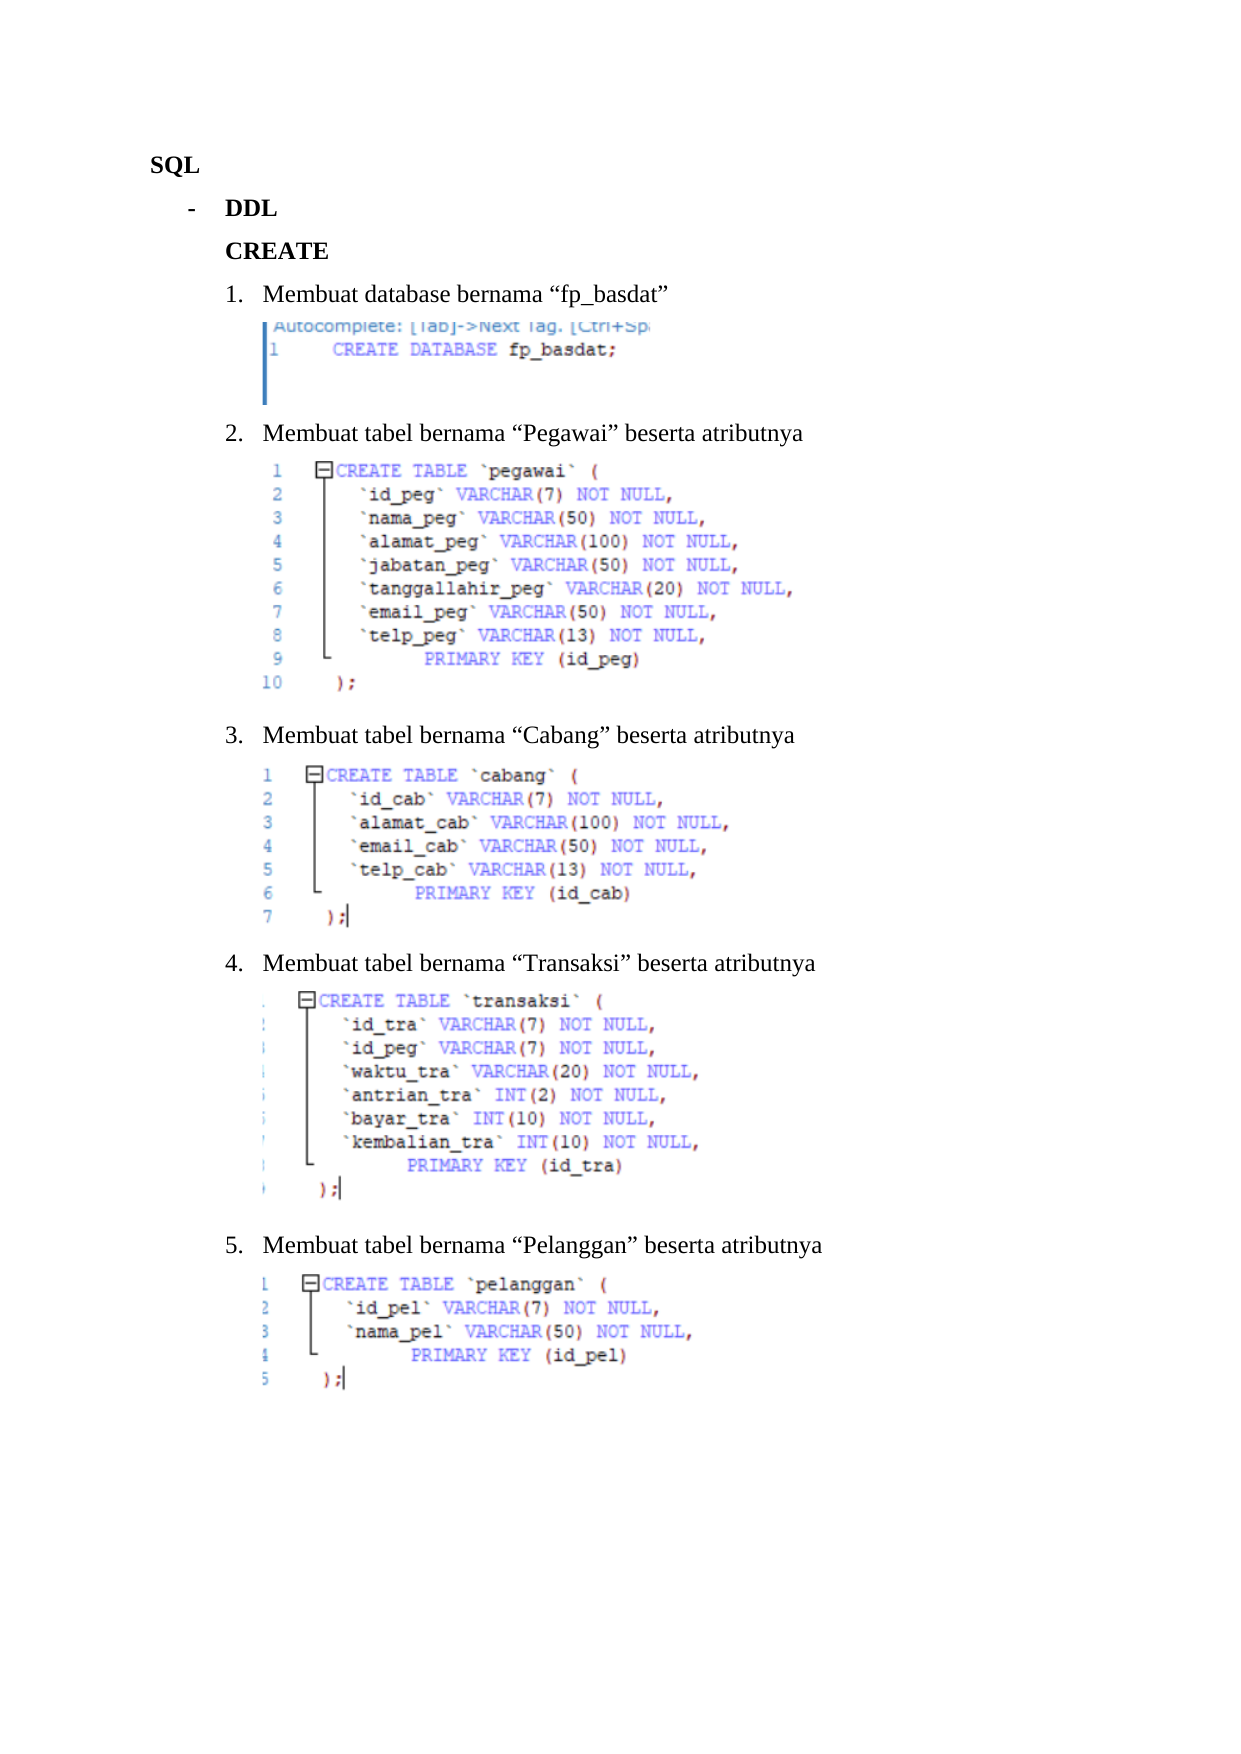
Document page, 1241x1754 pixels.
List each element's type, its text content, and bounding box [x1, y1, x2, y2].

picture [262, 322, 650, 405]
list Membuat tabel bernama “Pelanggan” beserta atributnya [225, 1231, 1090, 1259]
picture [262, 991, 724, 1218]
picture [262, 461, 833, 708]
picture [262, 1273, 761, 1403]
list Membuat tabel bernama “Pegawai” beserta atributnya [225, 418, 1090, 447]
list Membuat tabel bernama “Cabang” beserta atributnya [225, 721, 1090, 749]
list Membuat database bernama “fp_basdat” [225, 279, 1090, 308]
picture [262, 763, 745, 935]
text SQL [150, 150, 1090, 179]
list Membuat tabel bernama “Transaksi” beserta atributnya [225, 948, 1090, 977]
list DDL [187, 193, 1090, 222]
list CREATE [225, 236, 1090, 265]
